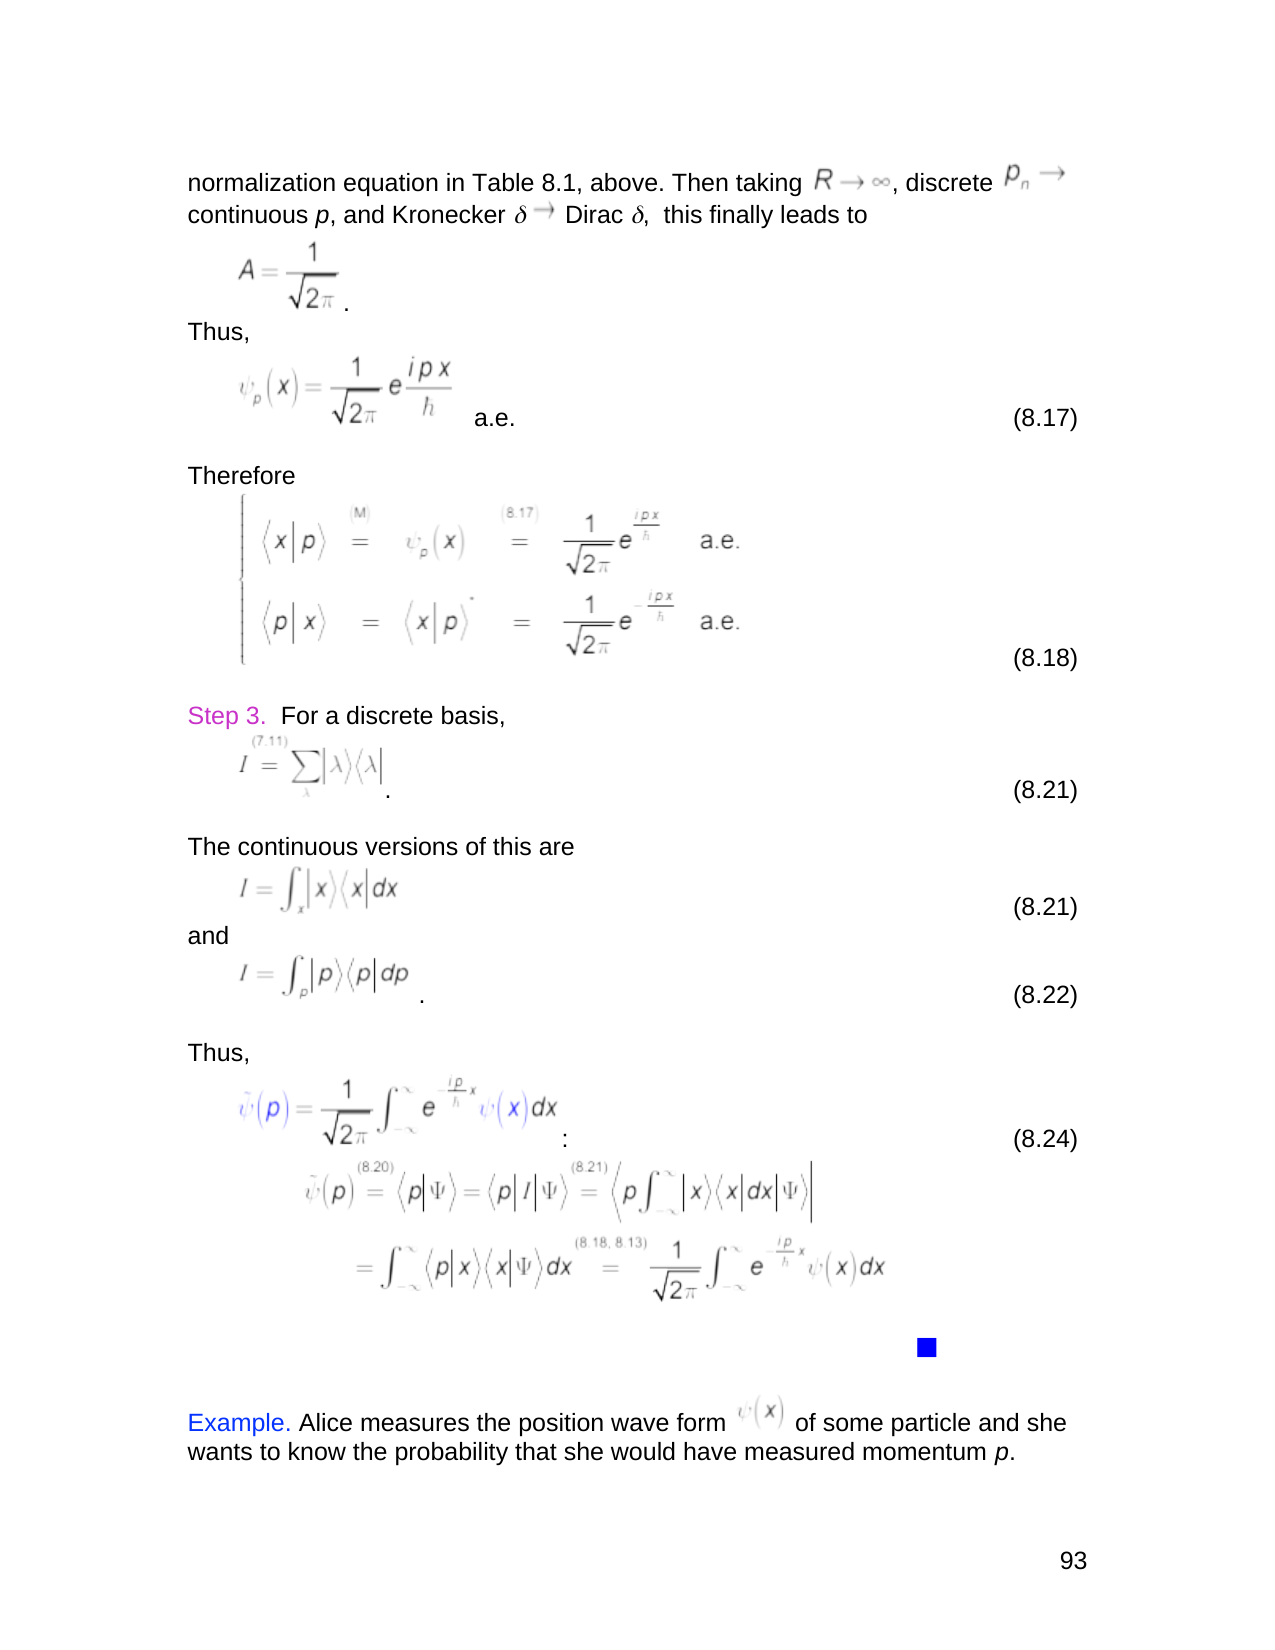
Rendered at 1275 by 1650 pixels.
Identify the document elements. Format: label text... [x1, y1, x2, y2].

text Thus, [187, 317, 1087, 346]
text Therefore [187, 461, 1087, 490]
text . (8.22) [187, 949, 1087, 1009]
text Example. Alice measures the position wave form of some particle and she wants to know the probability that she would have measured momentum p. [187, 1390, 1087, 1466]
text Step 3. For a discrete basis, [187, 701, 1087, 729]
text : (8.24) [187, 1066, 1087, 1153]
text ■ [187, 1153, 1087, 1361]
text a.e. (8.17) [187, 346, 1087, 432]
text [187, 150, 1087, 230]
text and [187, 921, 1087, 949]
text . [187, 230, 1087, 317]
text (8.18) [187, 490, 1087, 672]
text . (8.21) [187, 729, 1087, 803]
text The continuous versions of this are [187, 832, 1087, 861]
text (8.21) [187, 861, 1087, 921]
text Thus, [187, 1038, 1087, 1066]
